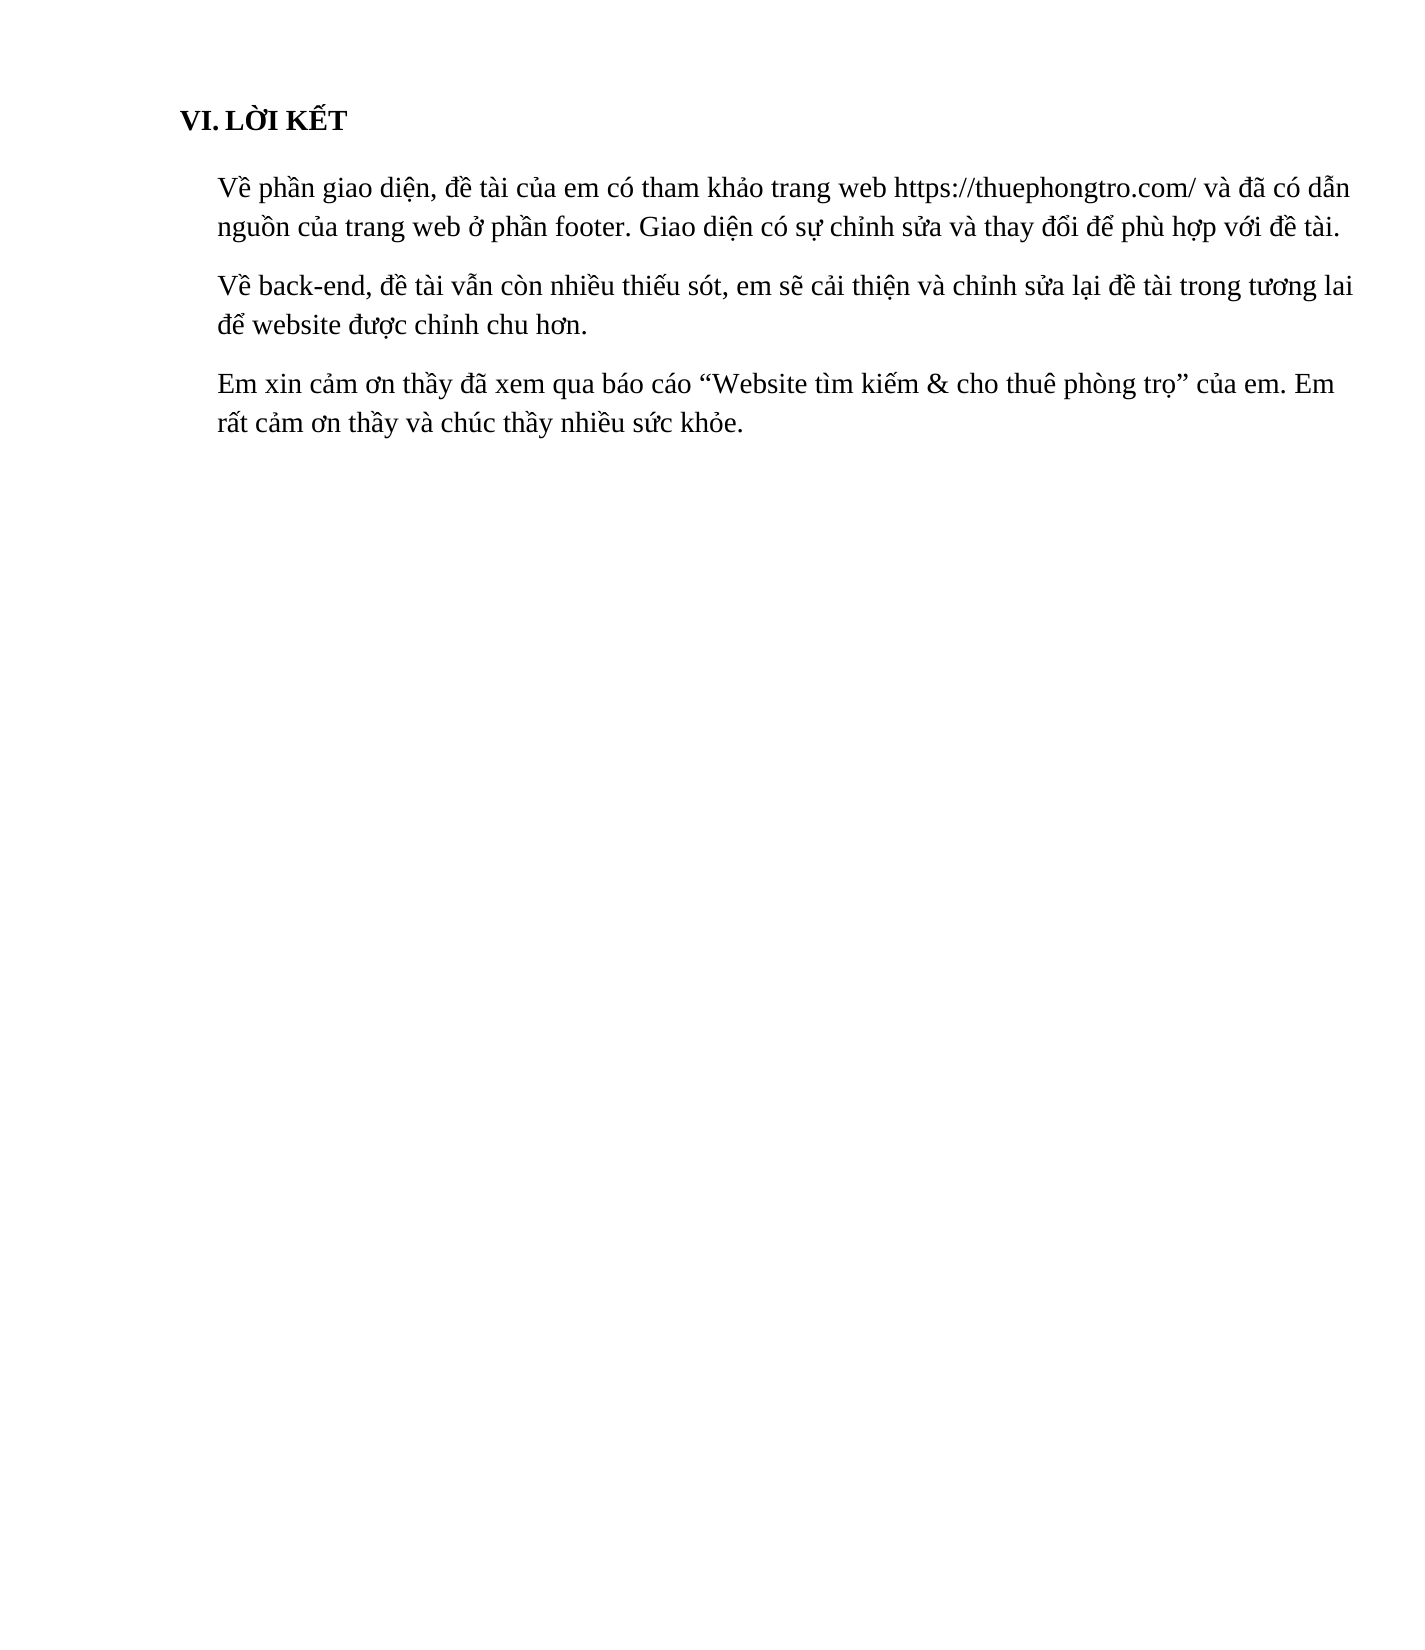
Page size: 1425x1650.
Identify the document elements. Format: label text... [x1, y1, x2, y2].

text Về phần giao diện, đề tài của em có tham khảo trang web https://thuephongtro.com/ và đã có dẫn nguồn của trang web ở phần footer. Giao diện có sự chỉnh sửa và thay đổi để phù hợp với đề tài. [217, 171, 1358, 243]
text Về back-end, đề tài vẫn còn nhiều thiếu sót, em sẽ cải thiện và chỉnh sửa lại đề tài trong tương lai để website được chỉnh chu hơn. [217, 268, 1358, 341]
text Em xin cảm ơn thầy đã xem qua báo cáo “Website tìm kiếm & cho thuê phòng trọ” của em. Em rất cảm ơn thầy và chúc thầy nhiều sức khỏe. [217, 366, 1358, 438]
list LỜI KẾT [179, 103, 1358, 137]
